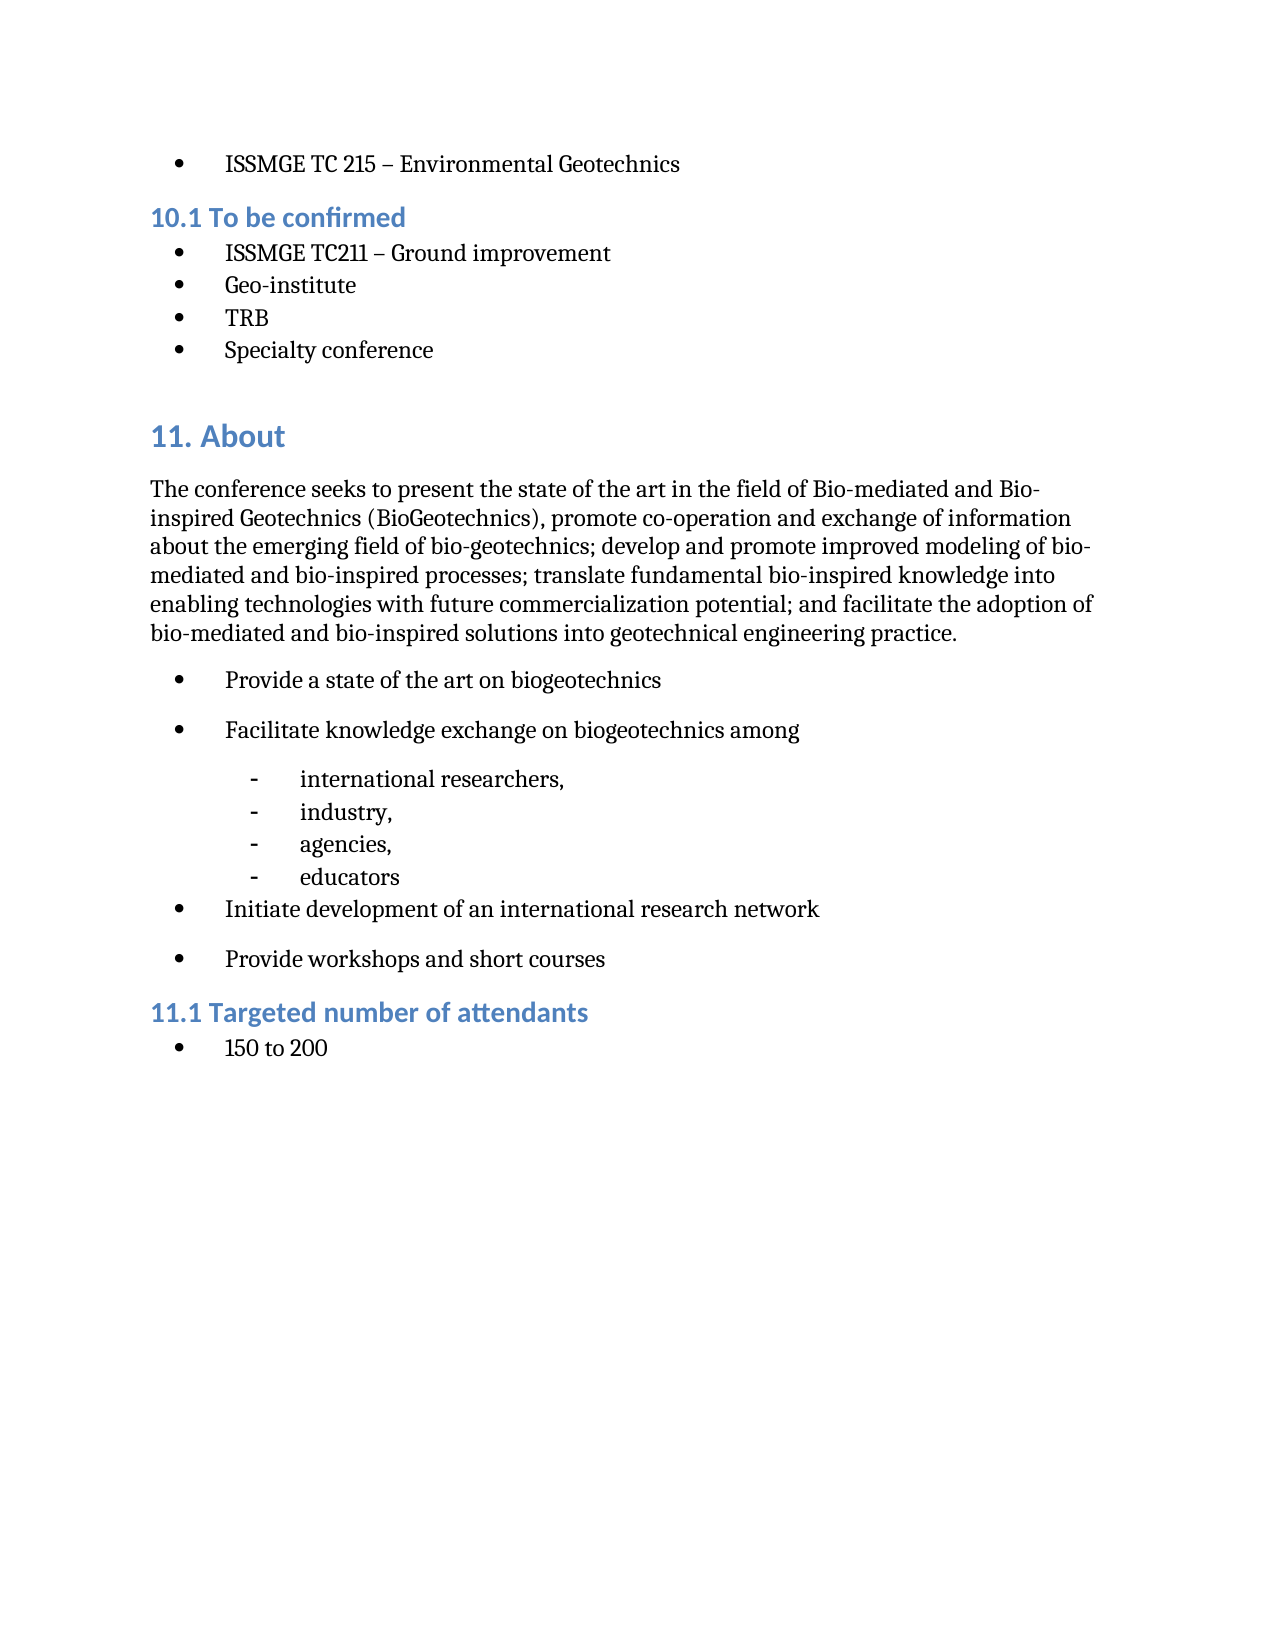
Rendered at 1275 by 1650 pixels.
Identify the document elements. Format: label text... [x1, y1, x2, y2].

list Specialty conference [175, 336, 1125, 365]
list Provide workshops and short courses [175, 945, 1125, 973]
subtitle 11.1 Targeted number of attendants [150, 994, 1125, 1030]
list international researchers, [250, 765, 1125, 794]
list 150 to 200 [175, 1034, 1125, 1062]
list Facilitate knowledge exchange on biogeotechnics among [175, 716, 1125, 744]
list industry, [250, 798, 1125, 826]
subtitle 10.1 To be confirmed [150, 199, 1125, 235]
list agencies, [250, 830, 1125, 859]
list ISSMGE TC211 – Ground improvement [175, 239, 1125, 268]
list educators [250, 863, 1125, 891]
list Initiate development of an international research network [175, 895, 1125, 924]
list ISSMGE TC 215 – Environmental Geotechnics [175, 150, 1125, 179]
list TRB [175, 304, 1125, 333]
text The conference seeks to present the state of the art in the field of Bio-mediated and Bio-inspired Geotechnics (BioGeotechnics), promote co-operation and exchange of information about the emerging field of bio-geotechnics; develop and promote improved modeling of bio-mediated and bio-inspired processes; translate fundamental bio-inspired knowledge into enabling technologies with future commercialization potential; and facilitate the adoption of bio-mediated and bio-inspired solutions into geotechnical engineering practice. [150, 475, 1125, 647]
list Provide a state of the art on biogeotechnics [175, 666, 1125, 695]
subtitle 11. About [150, 415, 1125, 456]
list Geo-institute [175, 271, 1125, 300]
